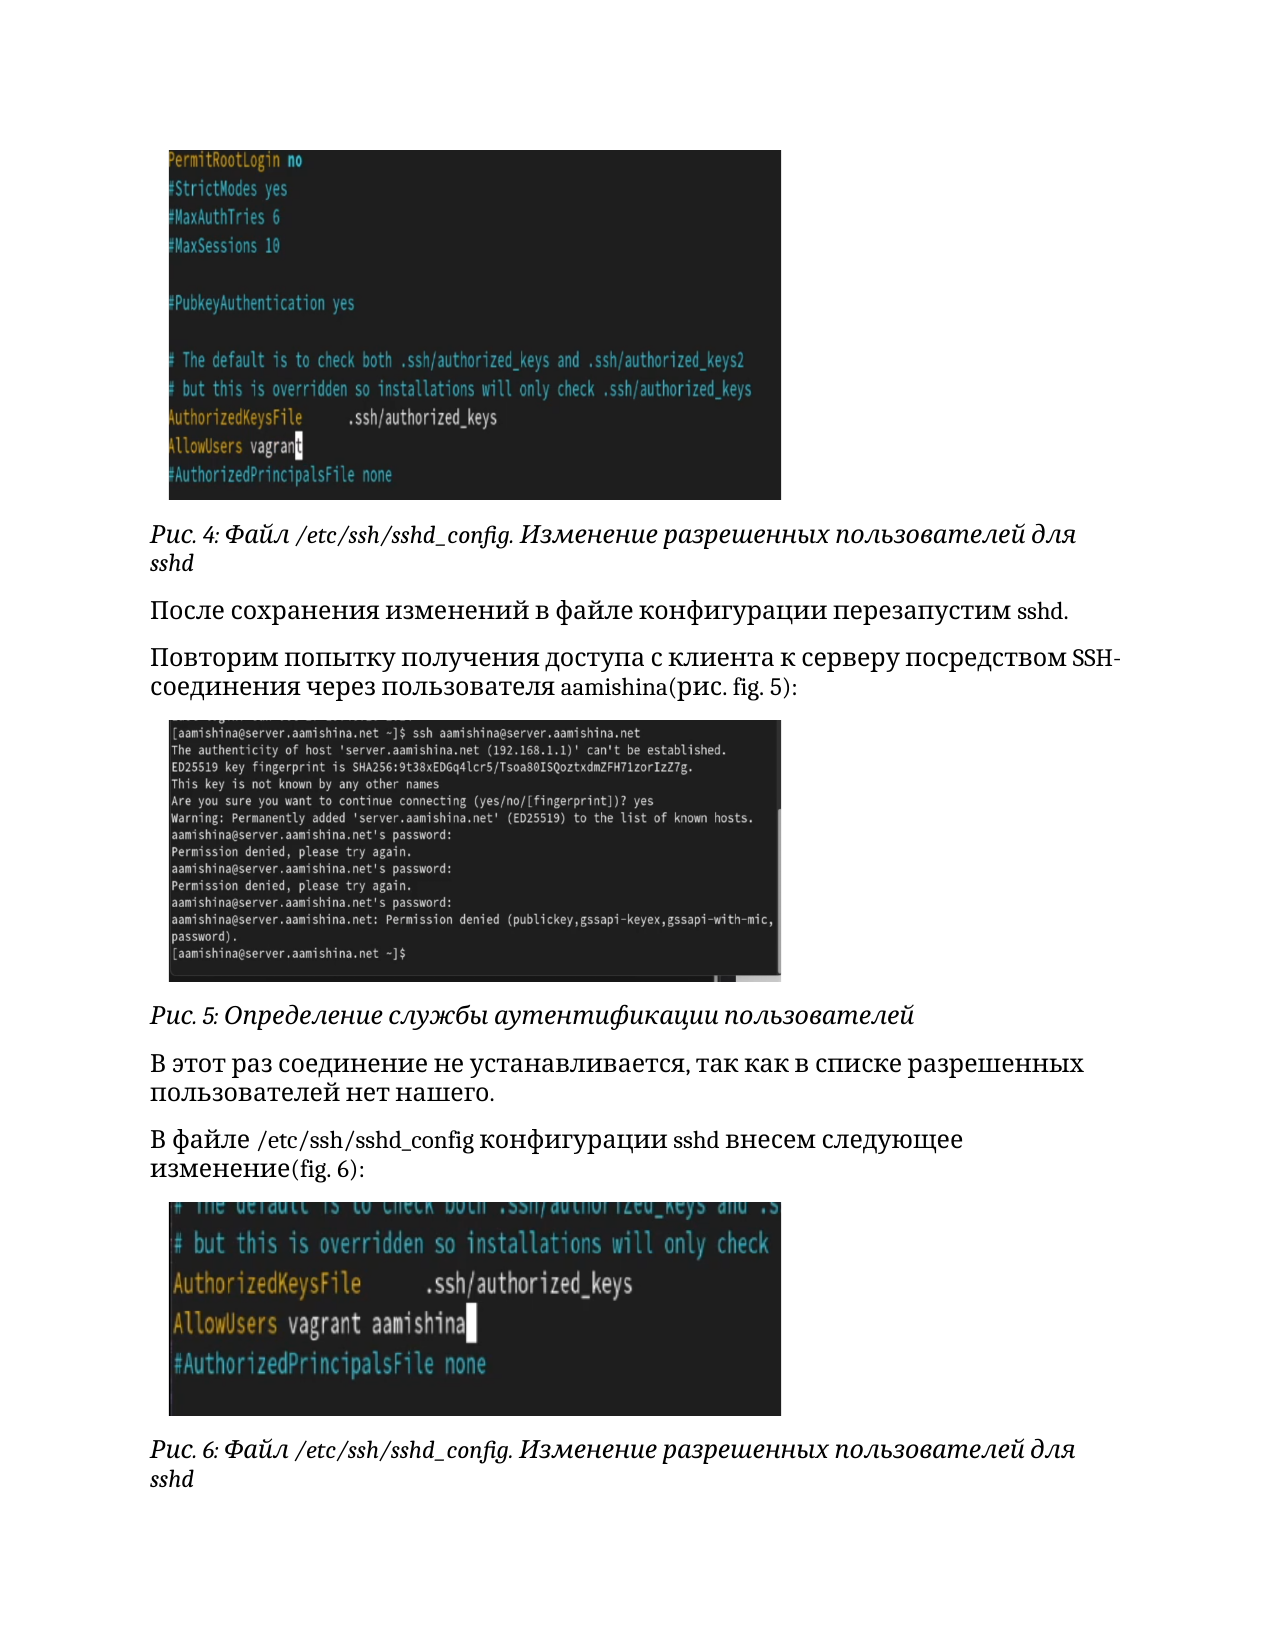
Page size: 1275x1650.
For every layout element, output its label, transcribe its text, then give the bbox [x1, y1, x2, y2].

picture [168, 1202, 782, 1416]
picture [168, 720, 782, 982]
text После сохранения изменений в файле конфигурации перезапустим sshd. [150, 597, 1125, 626]
text Рис. 4: Файл /etc/ssh/sshd_config. Изменение разрешенных пользователей для sshd [150, 521, 1125, 578]
text Рис. 6: Файл /etc/ssh/sshd_config. Изменение разрешенных пользователей для sshd [150, 1436, 1125, 1493]
text В этот раз соединение не устанавливается, так как в списке разрешенных пользователей нет нашего. [150, 1050, 1125, 1107]
picture [168, 150, 782, 500]
text Рис. 5: Определение службы аутентификации пользователей [150, 1002, 1125, 1031]
text В файле /etc/ssh/sshd_config конфигурации sshd внесем следующее изменение(fig. 6): [150, 1126, 1125, 1183]
text Повторим попытку получения доступа с клиента к серверу посредством SSH-соединения через пользователя aamishina(рис. fig. 5): [150, 644, 1125, 702]
